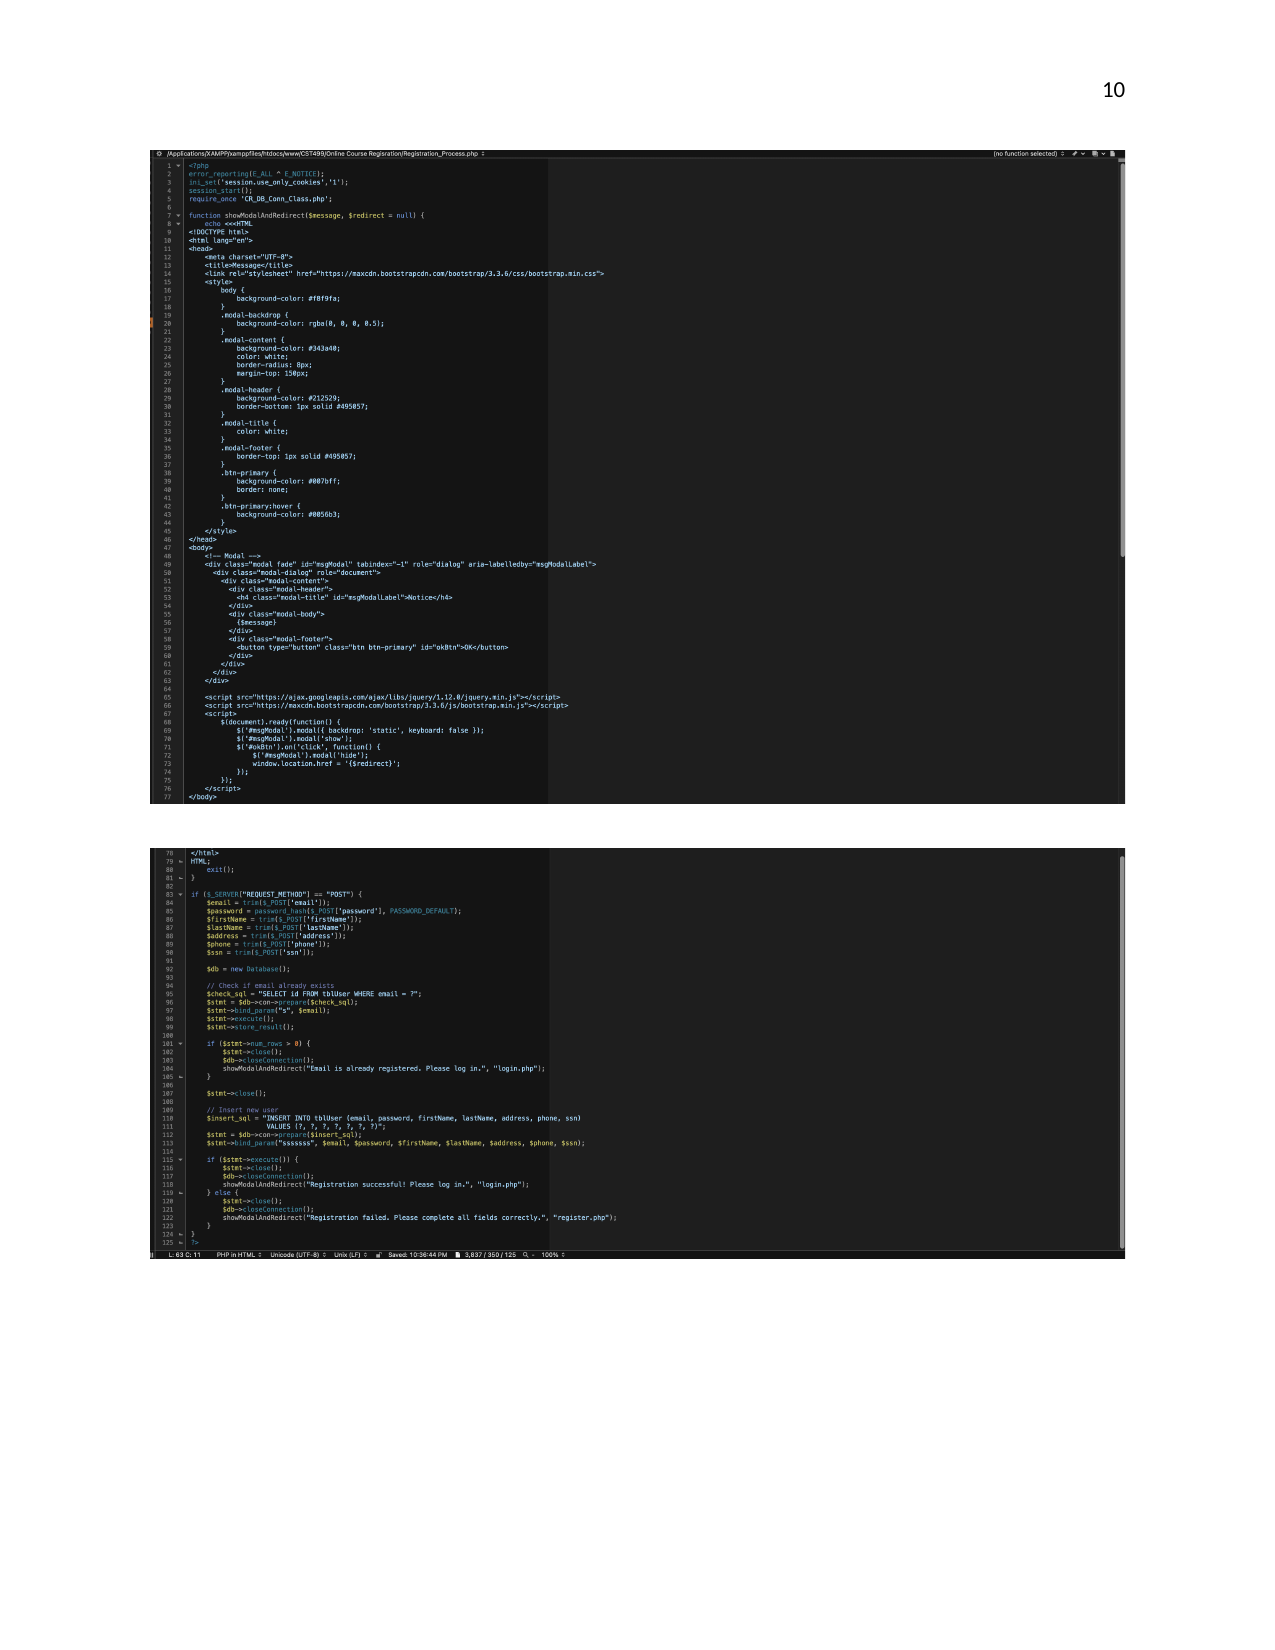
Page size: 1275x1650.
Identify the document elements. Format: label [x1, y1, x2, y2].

picture [150, 150, 1125, 804]
picture [150, 848, 1125, 1259]
